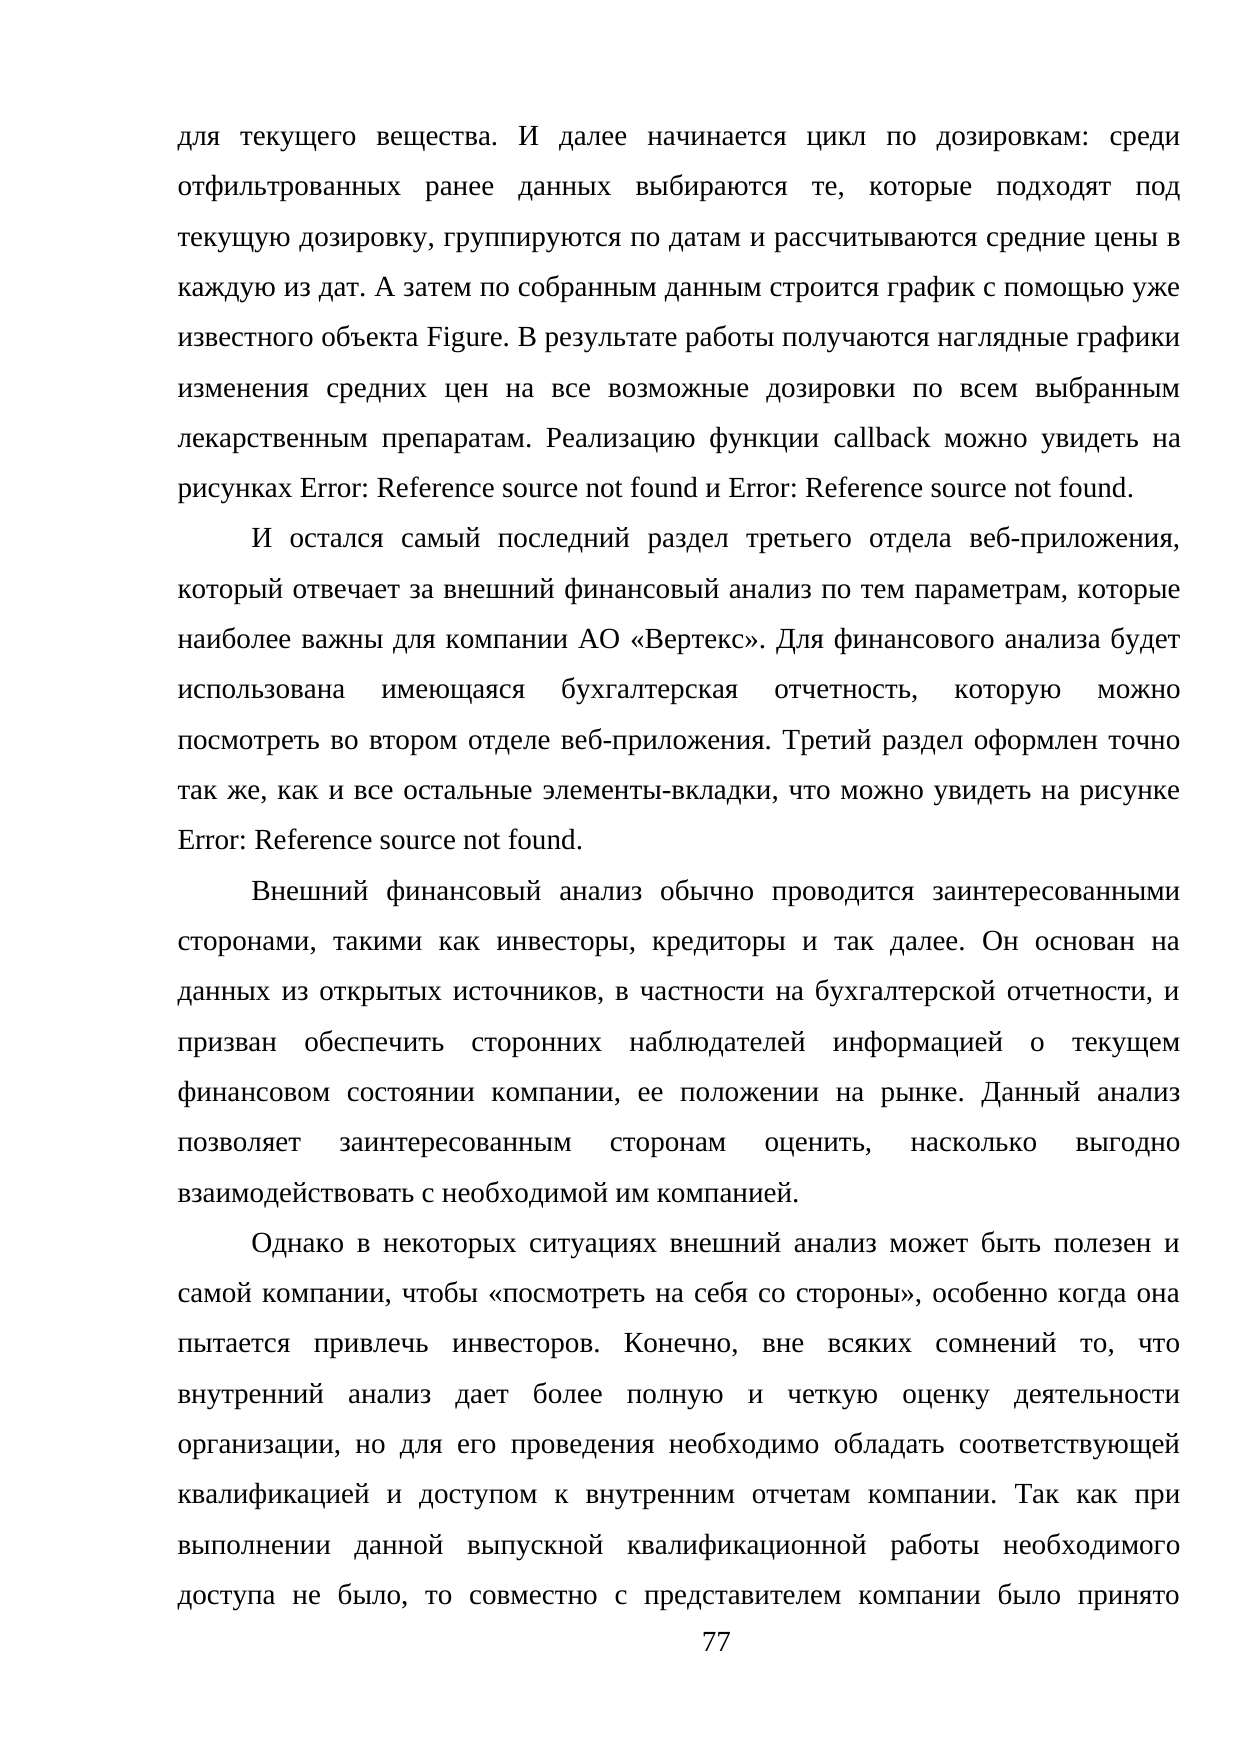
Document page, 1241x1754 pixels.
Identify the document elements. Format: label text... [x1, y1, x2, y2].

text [177, 118, 1181, 504]
text Внешний финансовый анализ обычно проводится заинтересованными сторонами, такими как инвесторы, кредиторы и так далее. Он основан на данных из открытых источников, в частности на бухгалтерской отчетности, и призван обеспечить сторонних наблюдателей информацией о текущем финансовом состоянии компании, ее положении на рынке. Данный анализ позволяет заинтересованным сторонам оценить, насколько выгодно взаимодействовать с необходимой им компанией. [177, 873, 1181, 1208]
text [177, 1225, 1181, 1611]
